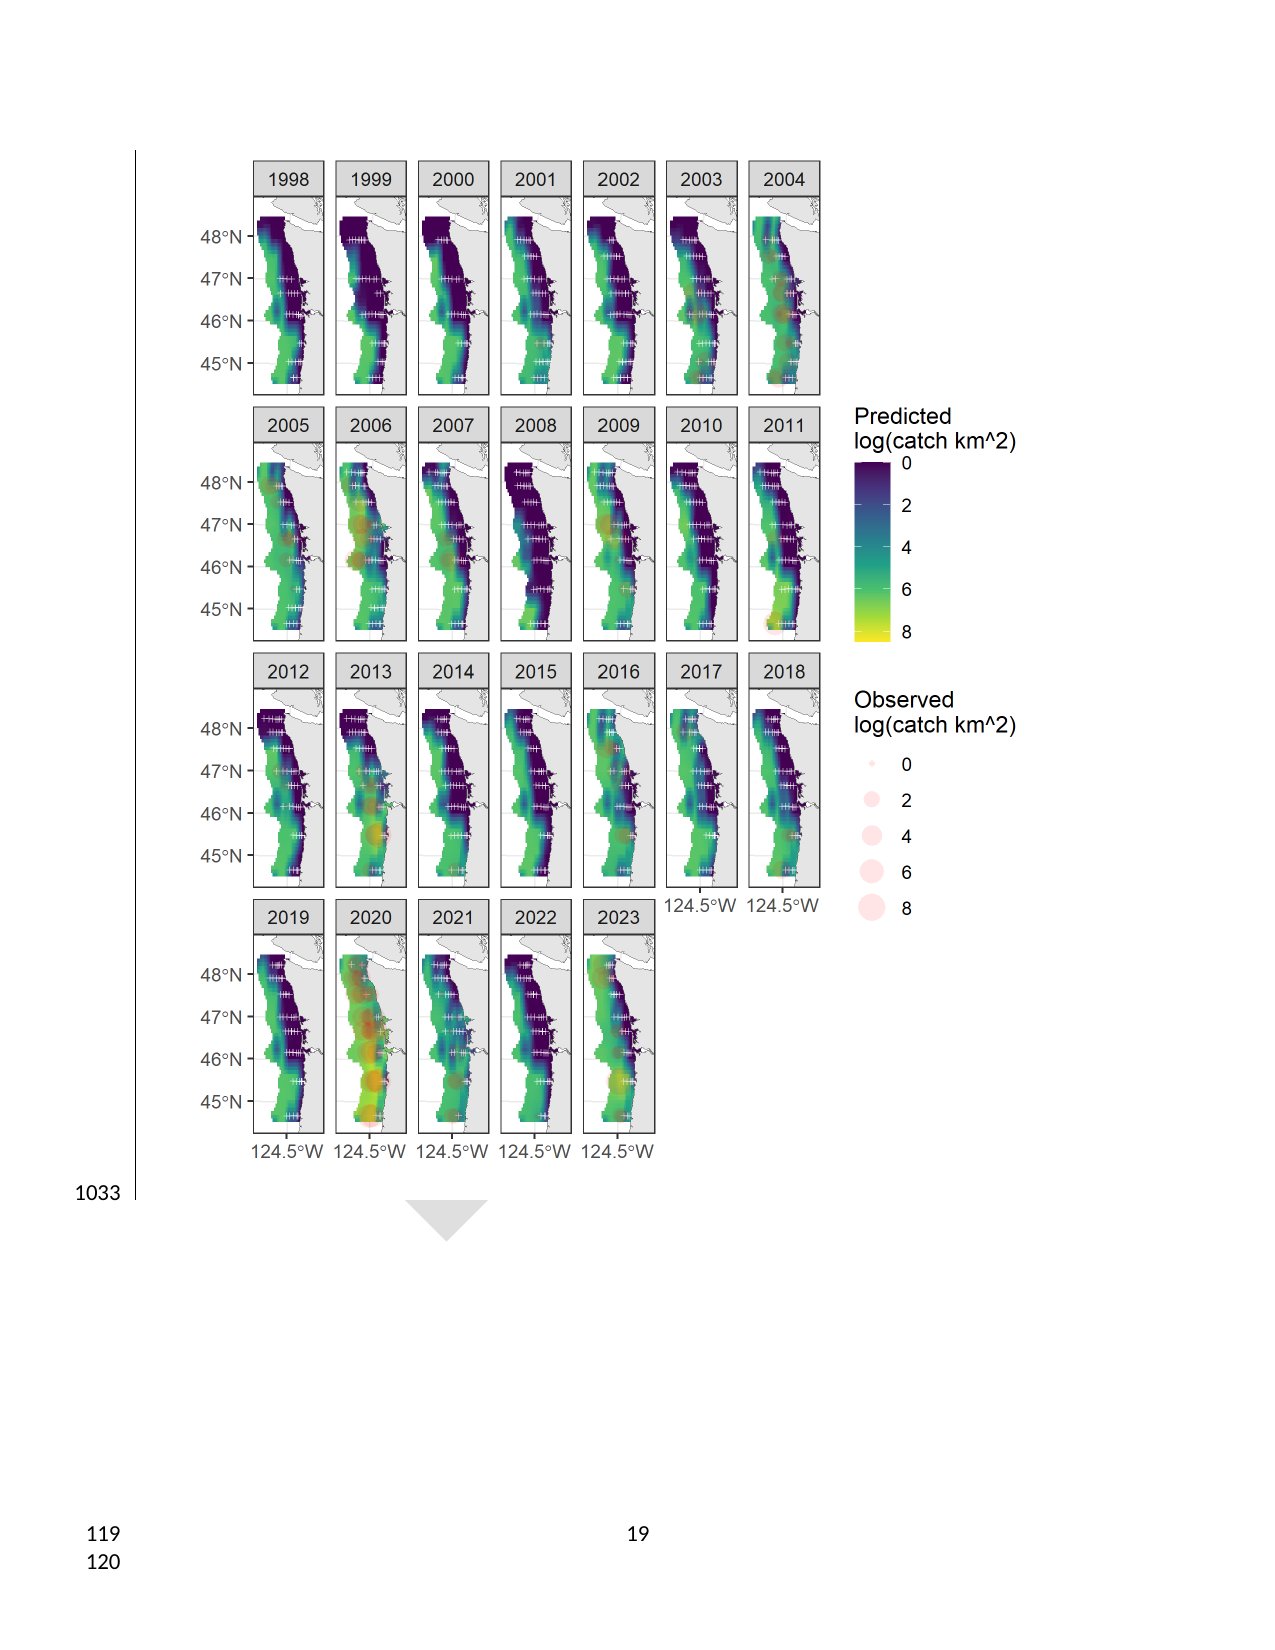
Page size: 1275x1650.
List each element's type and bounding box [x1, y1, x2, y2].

picture [150, 150, 1050, 1200]
